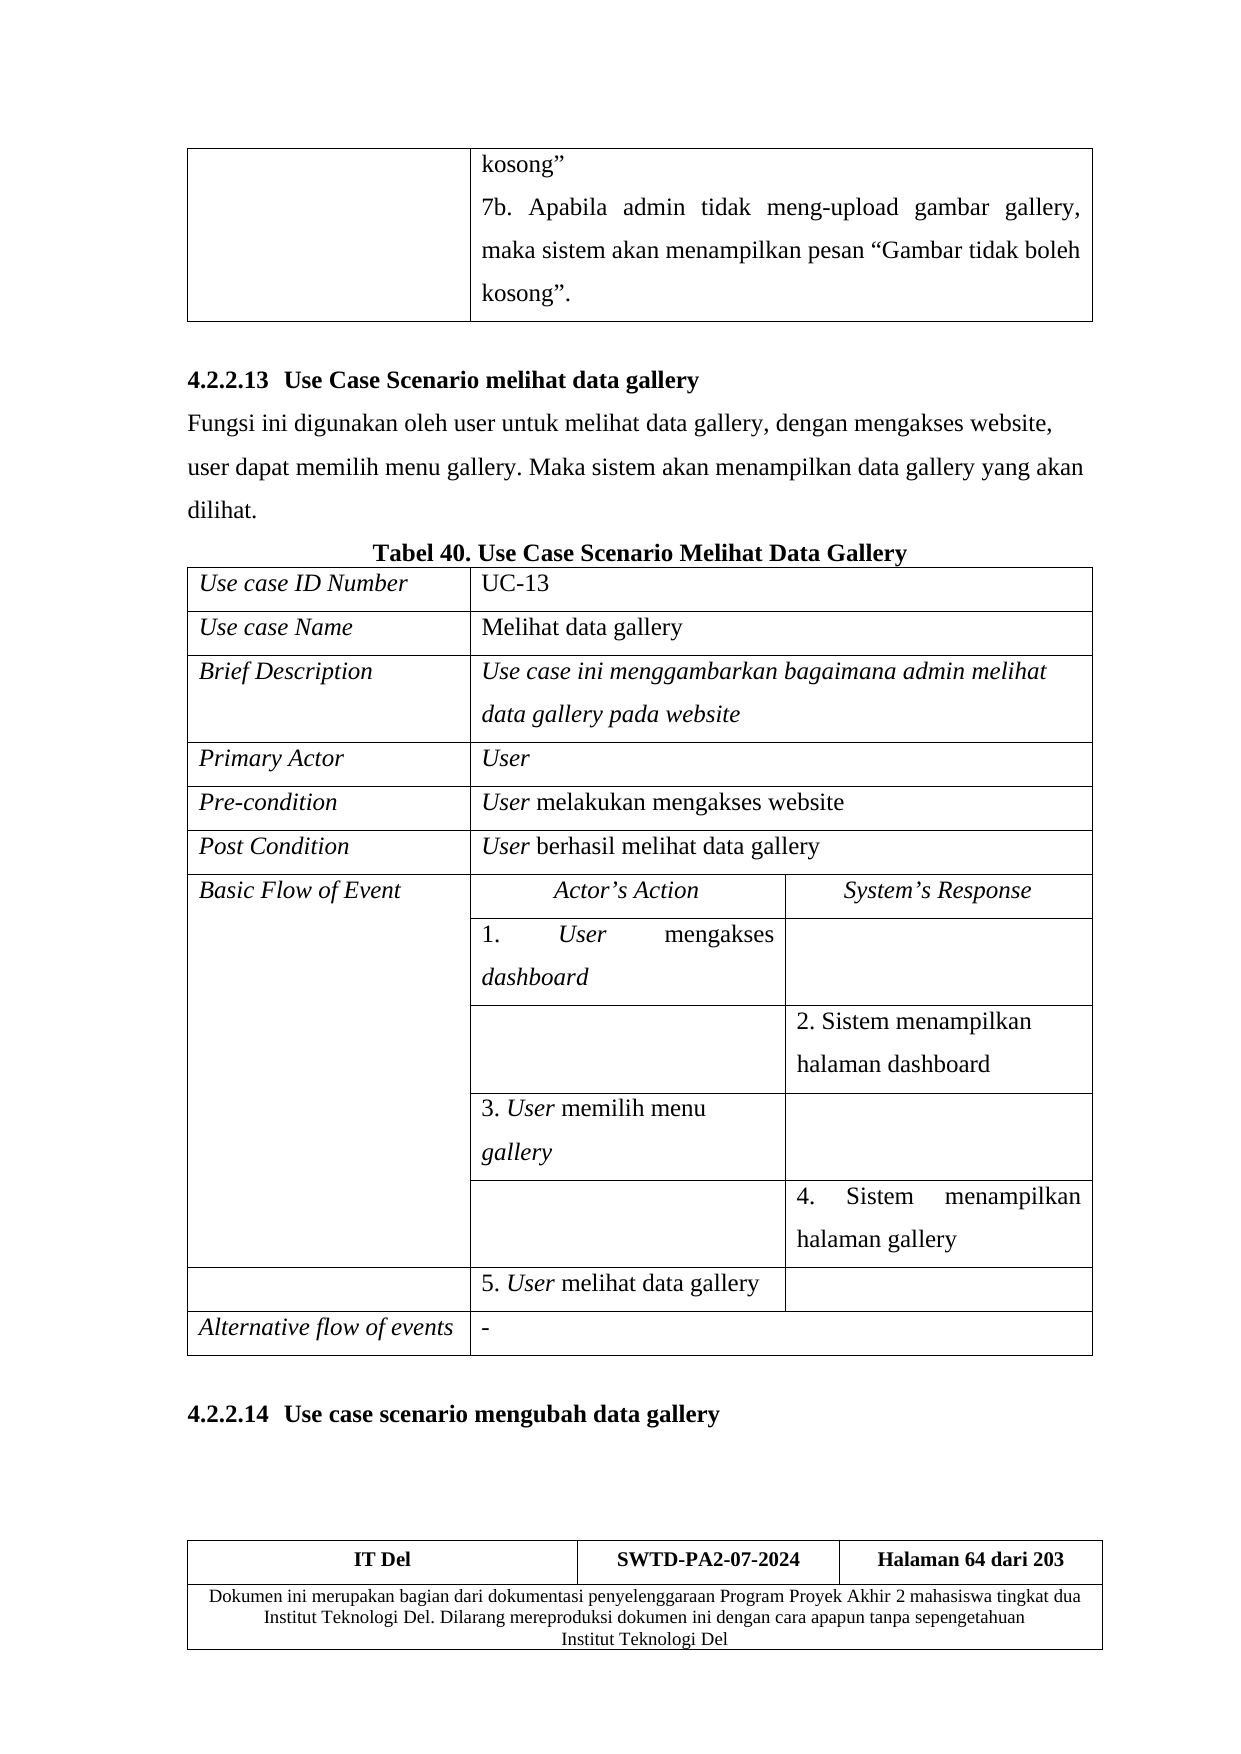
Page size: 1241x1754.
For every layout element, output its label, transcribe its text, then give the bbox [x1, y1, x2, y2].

table_cell System’s Response [786, 875, 1092, 918]
table_header Use case ID Number [188, 568, 470, 611]
table_header UC-13 [471, 568, 1092, 611]
table_cell Actor’s Action [471, 875, 785, 918]
table_cell Post Condition [188, 831, 470, 874]
table_cell [786, 1094, 1092, 1180]
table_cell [188, 149, 470, 321]
text Tabel 40. Use Case Scenario Melihat Data Gallery [187, 538, 1092, 567]
table_cell User berhasil melihat data gallery [471, 831, 1092, 874]
list Use Case Scenario melihat data gallery [187, 365, 1092, 394]
table_cell Use case ini menggambarkan bagaimana admin melihat data gallery pada website [471, 656, 1092, 742]
table_cell [786, 1268, 1092, 1311]
table_cell 4. Sistem menampilkan halaman gallery [786, 1181, 1092, 1267]
table_cell [471, 1181, 785, 1267]
table_cell 3. User memilih menu gallery [471, 1094, 785, 1180]
table_cell [188, 1268, 470, 1311]
table_cell Use case Name [188, 612, 470, 655]
table_cell [786, 919, 1092, 1005]
table_cell 2. Sistem menampilkan halaman dashboard [786, 1006, 1092, 1092]
table_cell [471, 1006, 785, 1092]
table_cell Alternative flow of events [188, 1312, 470, 1355]
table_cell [471, 149, 1092, 321]
table_cell Pre-condition [188, 787, 470, 830]
text Fungsi ini digunakan oleh user untuk melihat data gallery, dengan mengakses website, user dapat memilih menu gallery. Maka sistem akan menampilkan data gallery yang akan dilihat. [187, 408, 1092, 523]
table_cell Brief Description [188, 656, 470, 742]
table_cell 1. User mengakses dashboard [471, 919, 785, 1005]
table_cell Basic Flow of Event [188, 875, 470, 1267]
table_cell Primary Actor [188, 743, 470, 786]
list Use case scenario mengubah data gallery [187, 1399, 1092, 1428]
table_cell Melihat data gallery [471, 612, 1092, 655]
table_cell - [471, 1312, 1092, 1355]
table_cell 5. User melihat data gallery [471, 1268, 785, 1311]
table_cell User melakukan mengakses website [471, 787, 1092, 830]
table_cell User [471, 743, 1092, 786]
